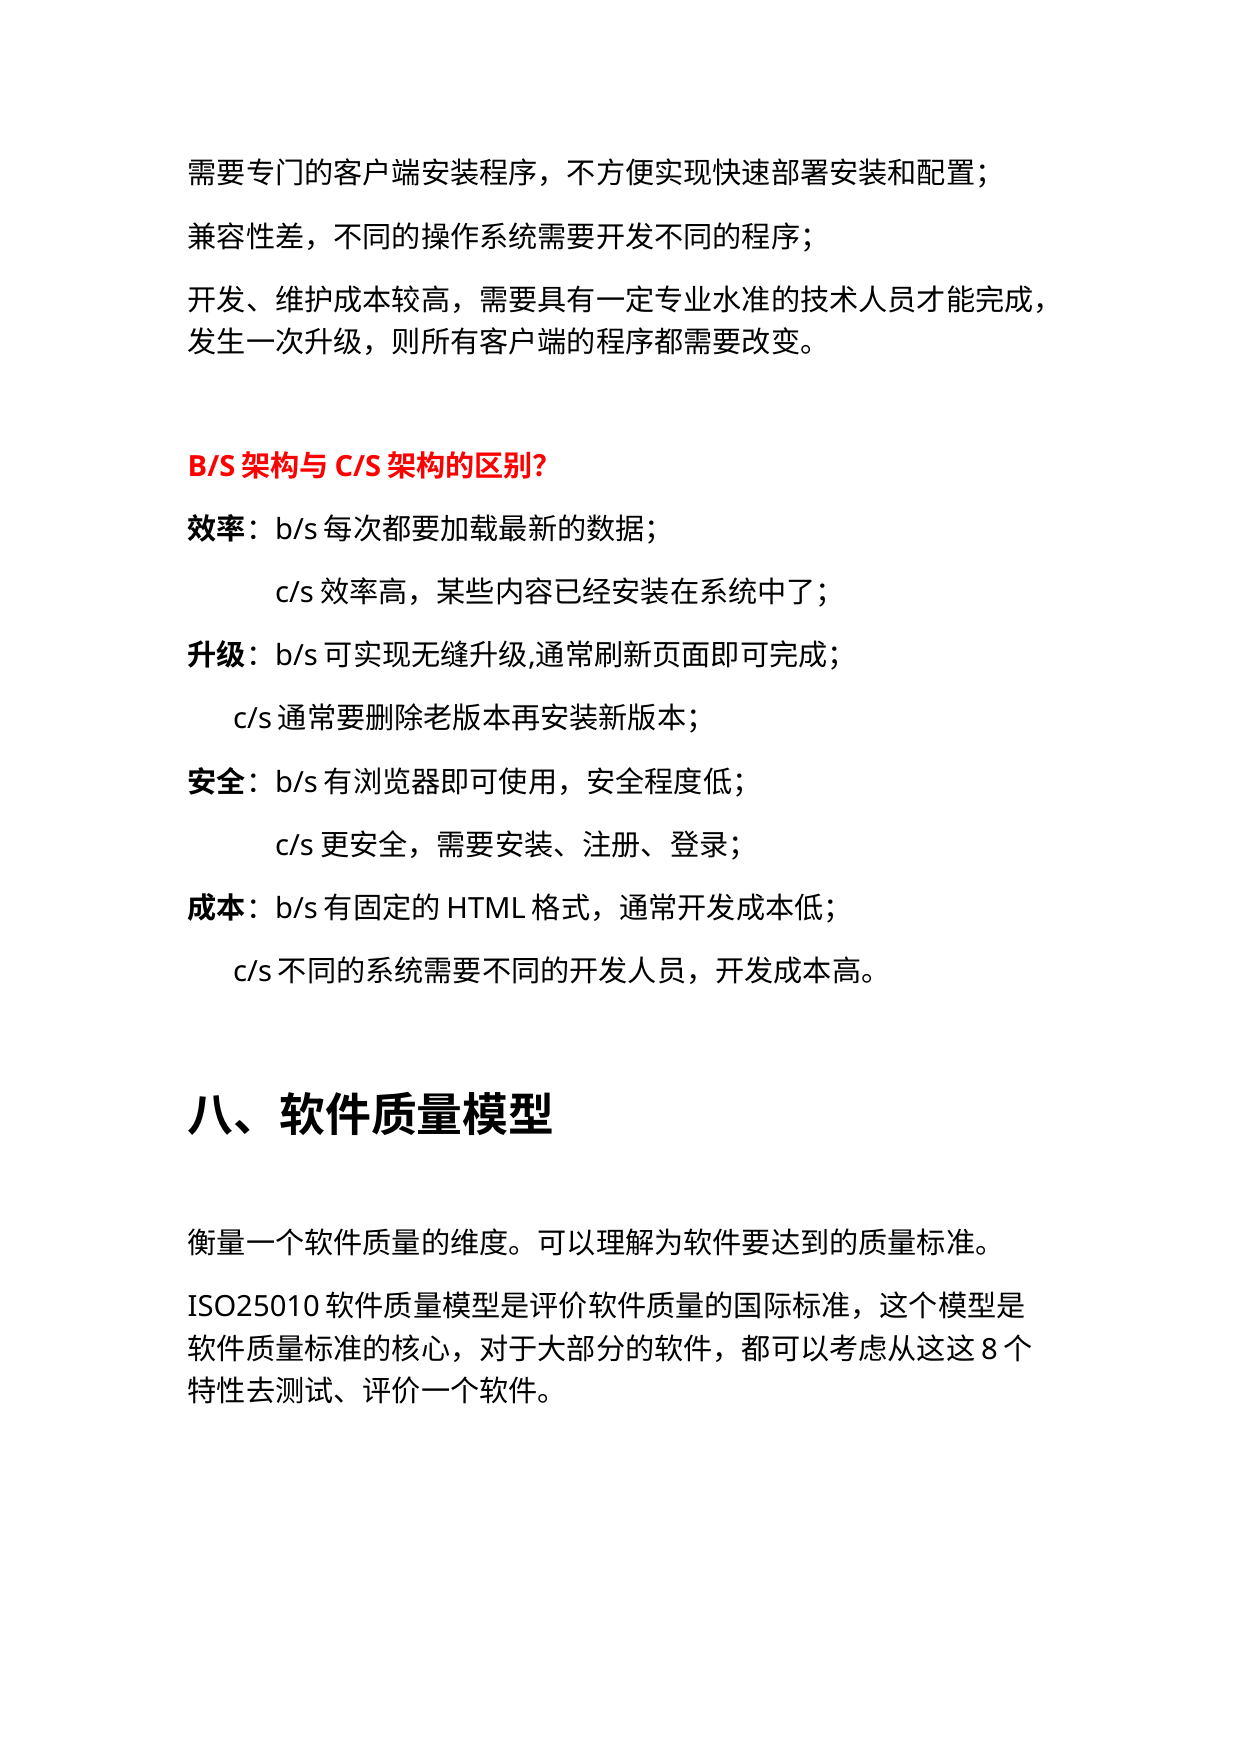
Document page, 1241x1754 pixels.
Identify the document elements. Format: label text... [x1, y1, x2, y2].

text 衡量一个软件质量的维度。可以理解为软件要达到的质量标准。 [187, 1220, 1053, 1262]
subtitle 八、软件质量模型 [187, 1078, 1053, 1144]
text c/s效率高，某些内容已经安装在系统中了； [187, 569, 1053, 611]
text c/s更安全，需要安装、注册、登录； [187, 822, 1053, 864]
text ISO25010软件质量模型是评价软件质量的国际标准，这个模型是软件质量标准的核心，对于大部分的软件，都可以考虑从这这8个特性去测试、评价一个软件。 [187, 1283, 1053, 1410]
text 兼容性差，不同的操作系统需要开发不同的程序； [187, 213, 1053, 255]
text B/S架构与C/S架构的区别？ [187, 442, 1053, 484]
text 升级：b/s可实现无缝升级,通常刷新页面即可完成； [187, 632, 1053, 674]
text 效率：b/s每次都要加载最新的数据； [187, 505, 1053, 548]
text 安全：b/s有浏览器即可使用，安全程度低； [187, 758, 1053, 801]
text 开发、维护成本较高，需要具有一定专业水准的技术人员才能完成，发生一次升级，则所有客户端的程序都需要改变。 [187, 276, 1053, 361]
text 需要专门的客户端安装程序，不方便实现快速部署安装和配置； [187, 150, 1053, 192]
text 成本：b/s有固定的HTML格式，通常开发成本低； [187, 885, 1053, 927]
text c/s不同的系统需要不同的开发人员，开发成本高。 [187, 948, 1053, 990]
text c/s通常要删除老版本再安装新版本； [187, 695, 1053, 737]
